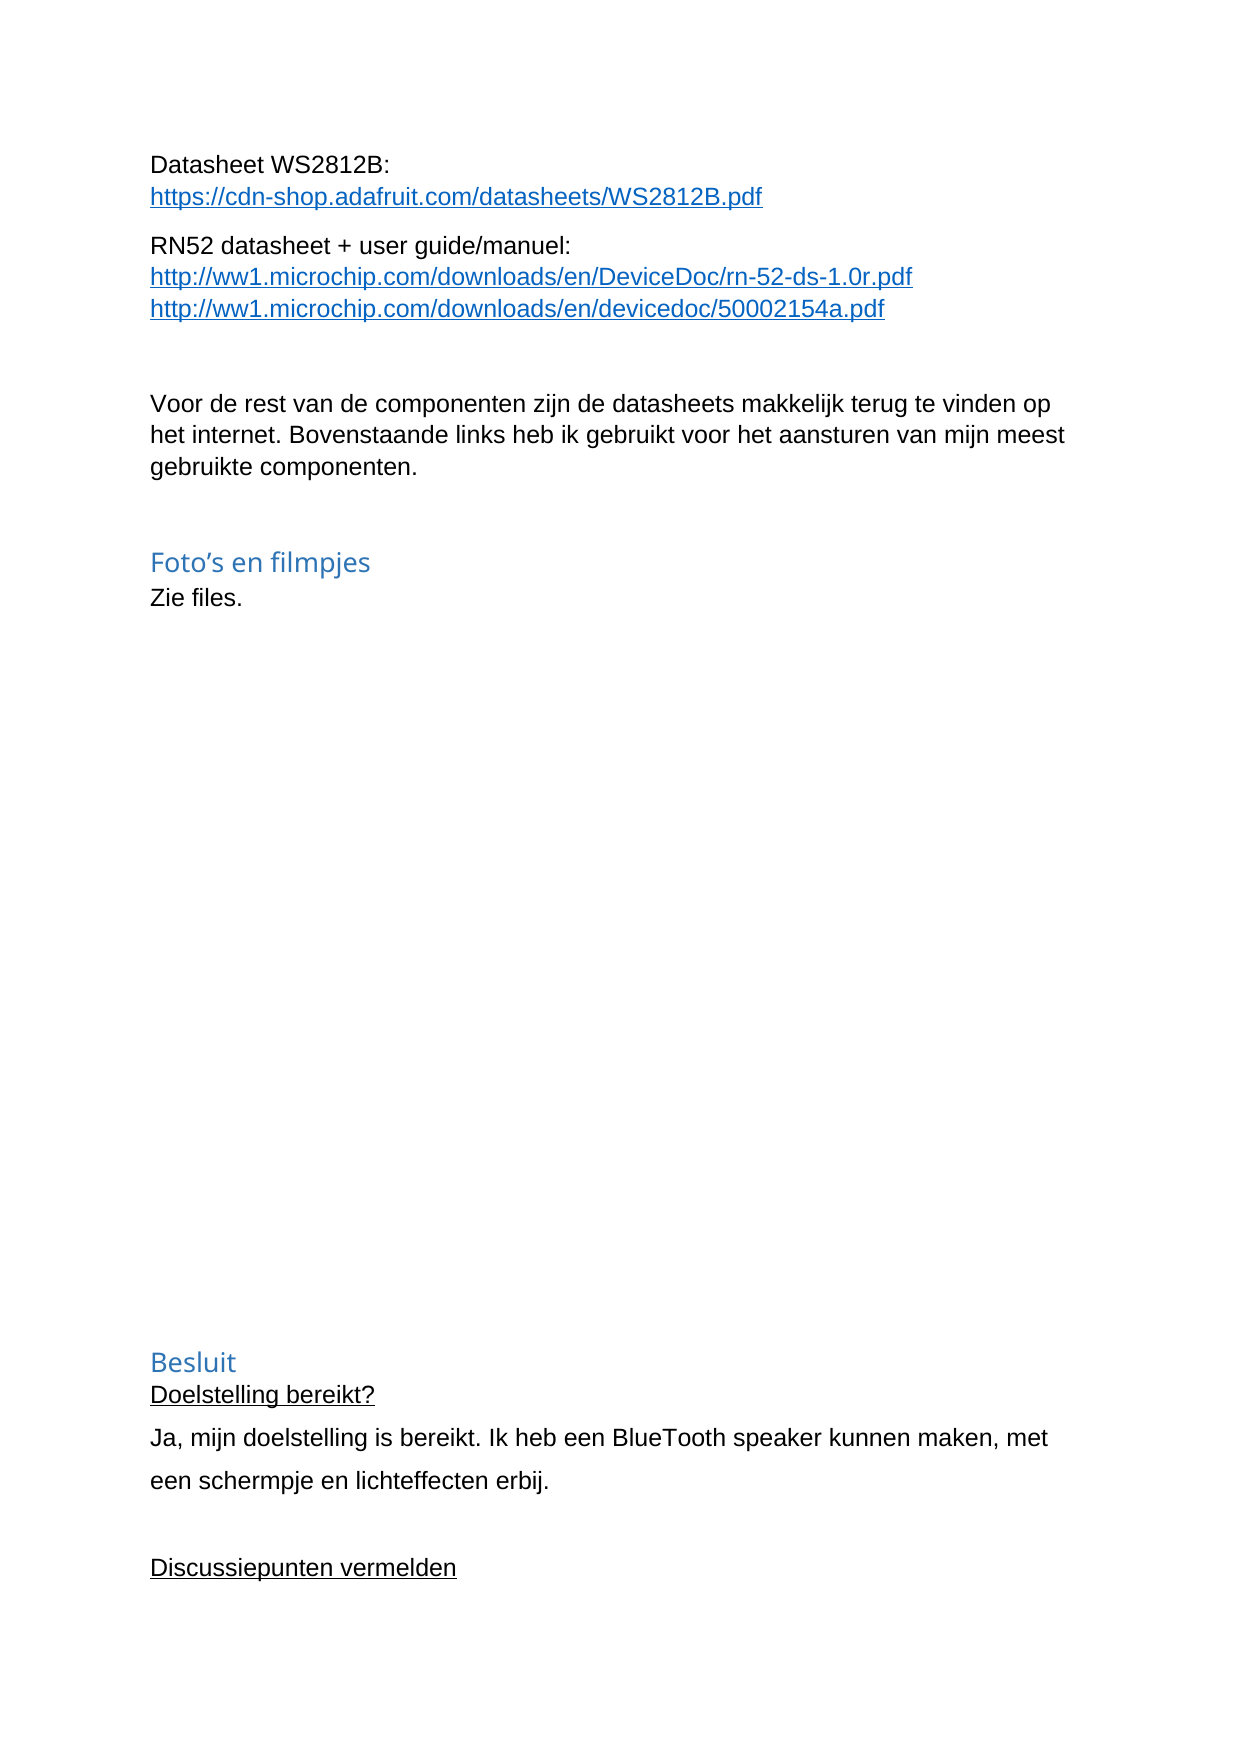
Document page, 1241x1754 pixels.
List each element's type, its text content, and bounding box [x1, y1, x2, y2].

text RN52 datasheet + user guide/manuel: http://ww1.microchip.com/downloads/en/DeviceDoc/rn-52-ds-1.0r.pdf http://ww1.microchip.com/downloads/en/devicedoc/50002154a.pdf [150, 231, 1090, 323]
text Zie files. [150, 583, 1090, 612]
subtitle Foto’s en filmpjes [150, 543, 1090, 580]
text Besluit [150, 1343, 1090, 1380]
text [150, 1380, 1090, 1581]
text Voor de rest van de componenten zijn de datasheets makkelijk terug te vinden op het internet. Bovenstaande links heb ik gebruikt voor het aansturen van mijn meest gebruikte componenten. [150, 389, 1090, 480]
text Datasheet WS2812B: https://cdn-shop.adafruit.com/datasheets/WS2812B.pdf [150, 150, 1090, 212]
